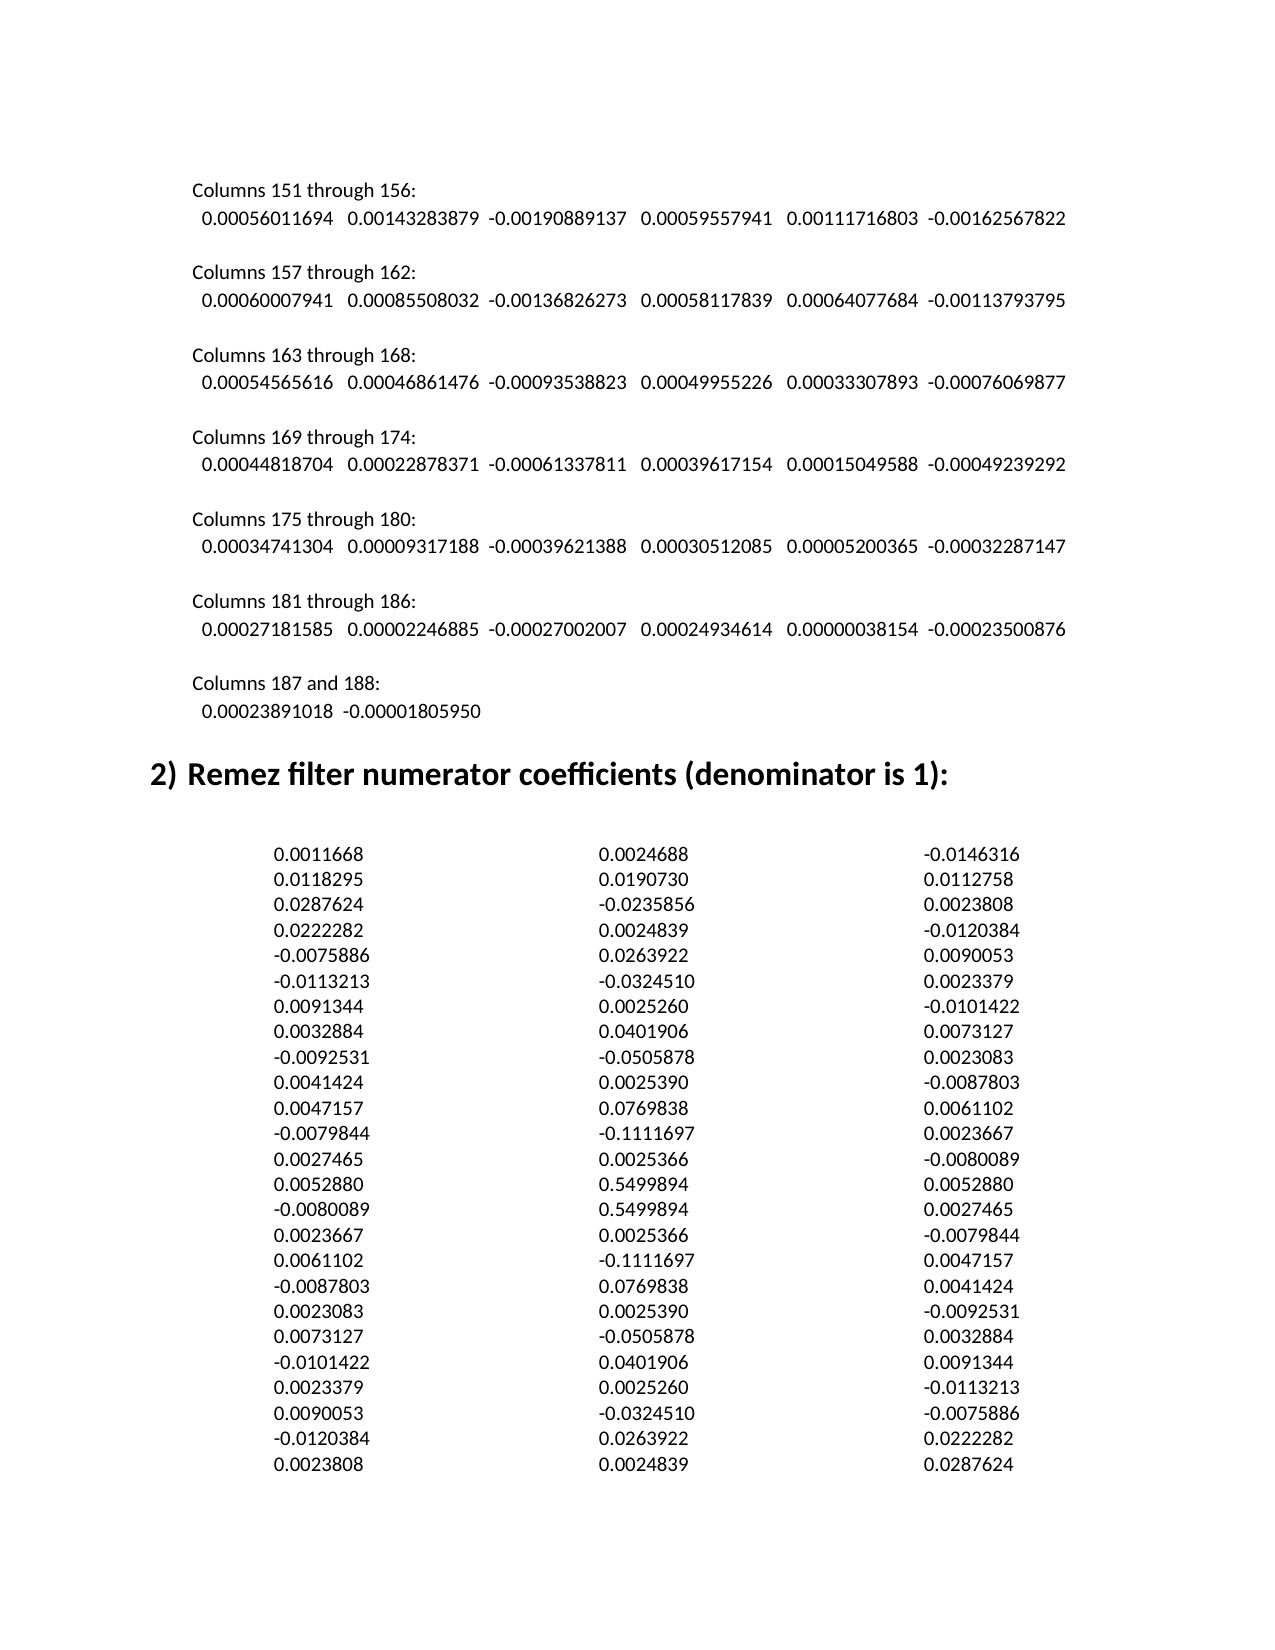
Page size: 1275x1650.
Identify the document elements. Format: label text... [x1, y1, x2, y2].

list Columns 175 through 180: [187, 506, 1162, 532]
list 0.00060007941 0.00085508032 -0.00136826273 0.00058117839 0.00064077684 -0.00113793795 [187, 287, 1162, 312]
list 0.00034741304 0.00009317188 -0.00039621388 0.00030512085 0.00005200365 -0.00032287147 [187, 533, 1162, 559]
list 0.00056011694 0.00143283879 -0.00190889137 0.00059557941 0.00111716803 -0.00162567822 [187, 205, 1162, 230]
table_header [513, 841, 837, 1476]
list 0.00054565616 0.00046861476 -0.00093538823 0.00049955226 0.00033307893 -0.00076069877 [187, 369, 1162, 394]
list Remez filter numerator coefficients (denominator is 1): [150, 753, 1162, 793]
list 0.00044818704 0.00022878371 -0.00061337811 0.00039617154 0.00015049588 -0.00049239292 [187, 451, 1162, 477]
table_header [188, 841, 512, 1476]
list Columns 157 through 162: [187, 259, 1162, 285]
list 0.00027181585 0.00002246885 -0.00027002007 0.00024934614 0.00000038154 -0.00023500876 [187, 616, 1162, 641]
list 0.00023891018 -0.00001805950 [187, 698, 1162, 723]
list Columns 169 through 174: [187, 424, 1162, 449]
list Columns 151 through 156: [187, 177, 1162, 203]
list Columns 163 through 168: [187, 342, 1162, 367]
list Columns 181 through 186: [187, 588, 1162, 614]
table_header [838, 841, 1162, 1476]
list Columns 187 and 188: [187, 671, 1162, 696]
